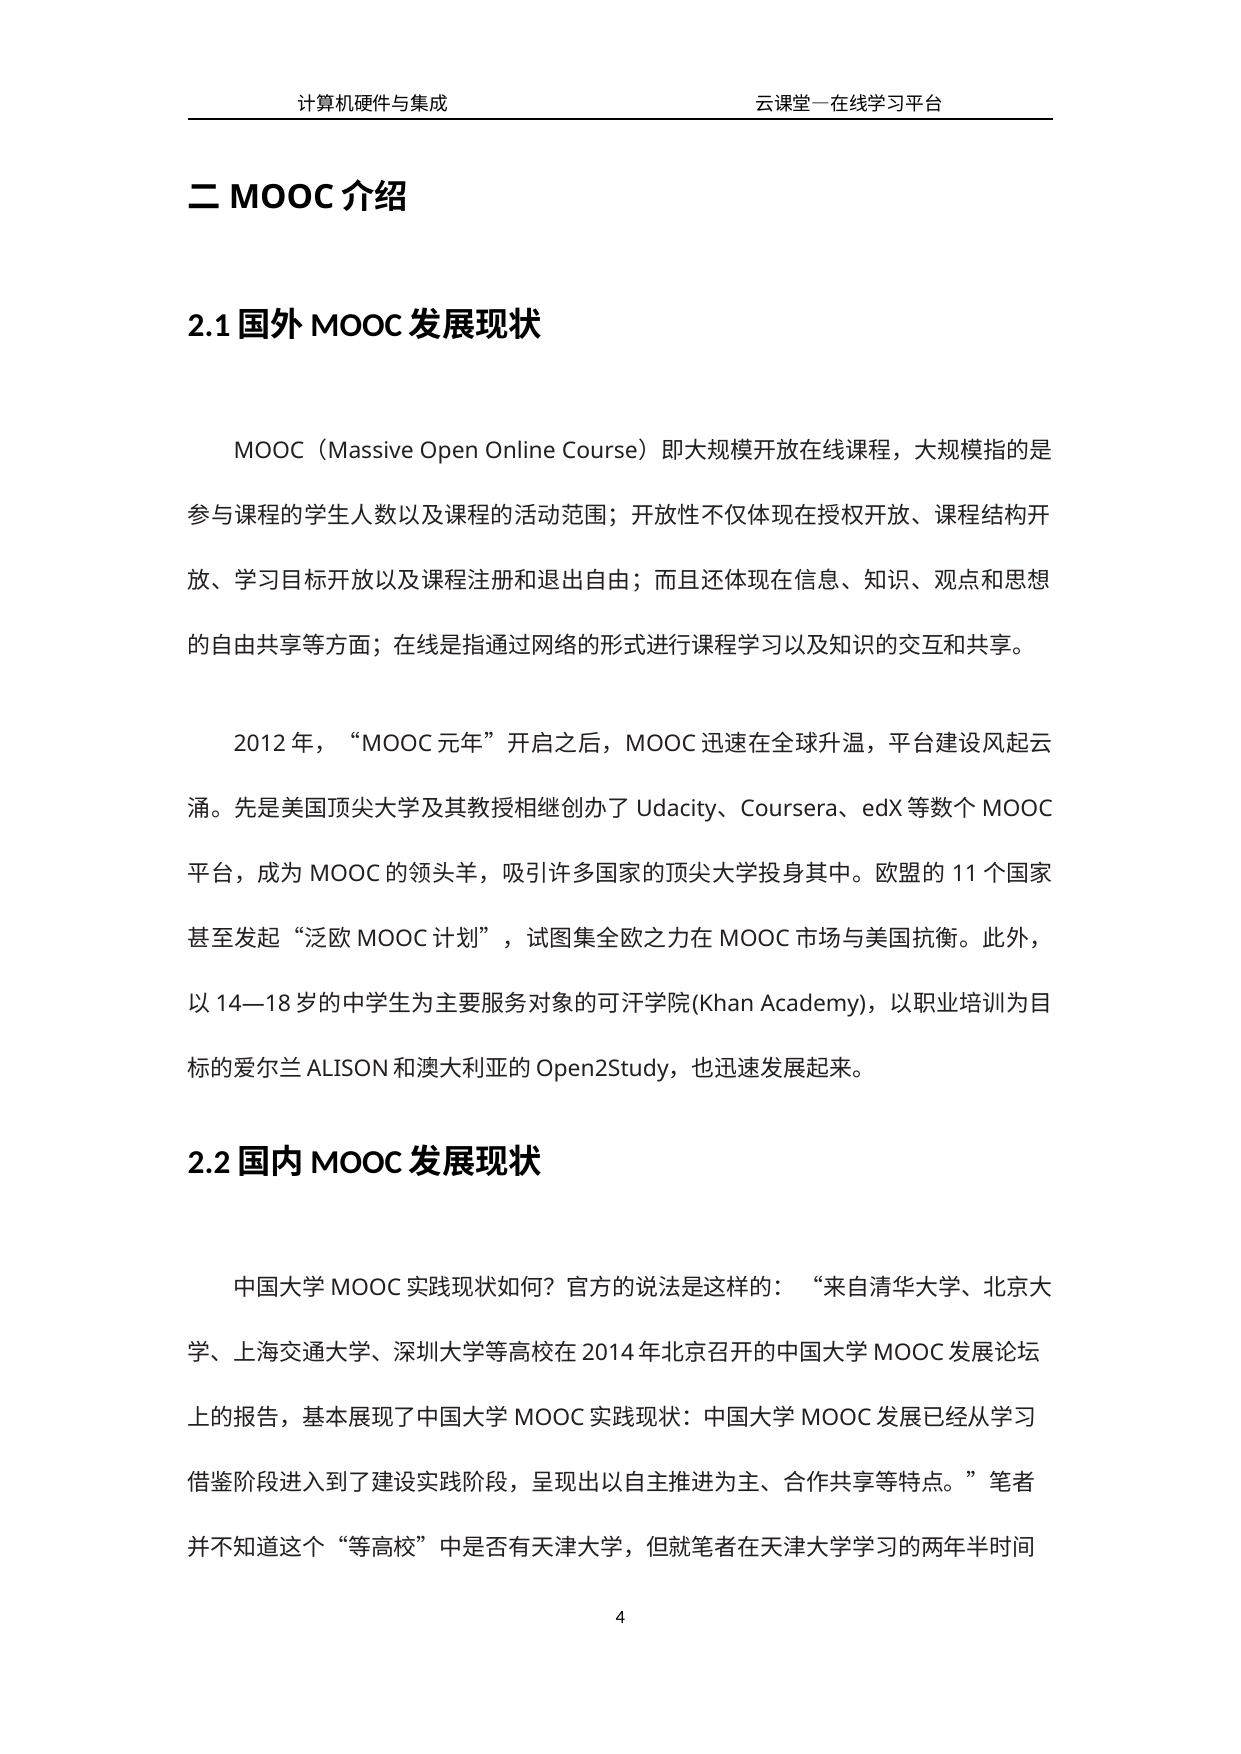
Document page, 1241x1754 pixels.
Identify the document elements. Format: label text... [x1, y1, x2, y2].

text 2012年，“MOOC元年”开启之后，MOOC迅速在全球升温，平台建设风起云涌。先是美国顶尖大学及其教授相继创办了Udacity、Coursera、edX等数个MOOC平台，成为MOOC的领头羊，吸引许多国家的顶尖大学投身其中。欧盟的11个国家甚至发起“泛欧MOOC计划”，试图集全欧之力在MOOC市场与美国抗衡。此外，以14—18岁的中学生为主要服务对象的可汗学院(Khan Academy)，以职业培训为目标的爱尔兰ALISON和澳大利亚的Open2Study，也迅速发展起来。 [187, 709, 1053, 1099]
text MOOC（Massive Open Online Course）即大规模开放在线课程，大规模指的是参与课程的学生人数以及课程的活动范围；开放性不仅体现在授权开放、课程结构开放、学习目标开放以及课程注册和退出自由；而且还体现在信息、知识、观点和思想的自由共享等方面；在线是指通过网络的形式进行课程学习以及知识的交互和共享。 [187, 417, 1053, 677]
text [187, 1253, 1053, 1578]
subtitle 2.1国外MOOC发展现状 [187, 289, 1053, 354]
subtitle 2.2国内MOOC发展现状 [187, 1126, 1053, 1191]
subtitle 二 MOOC介绍 [187, 162, 1053, 227]
